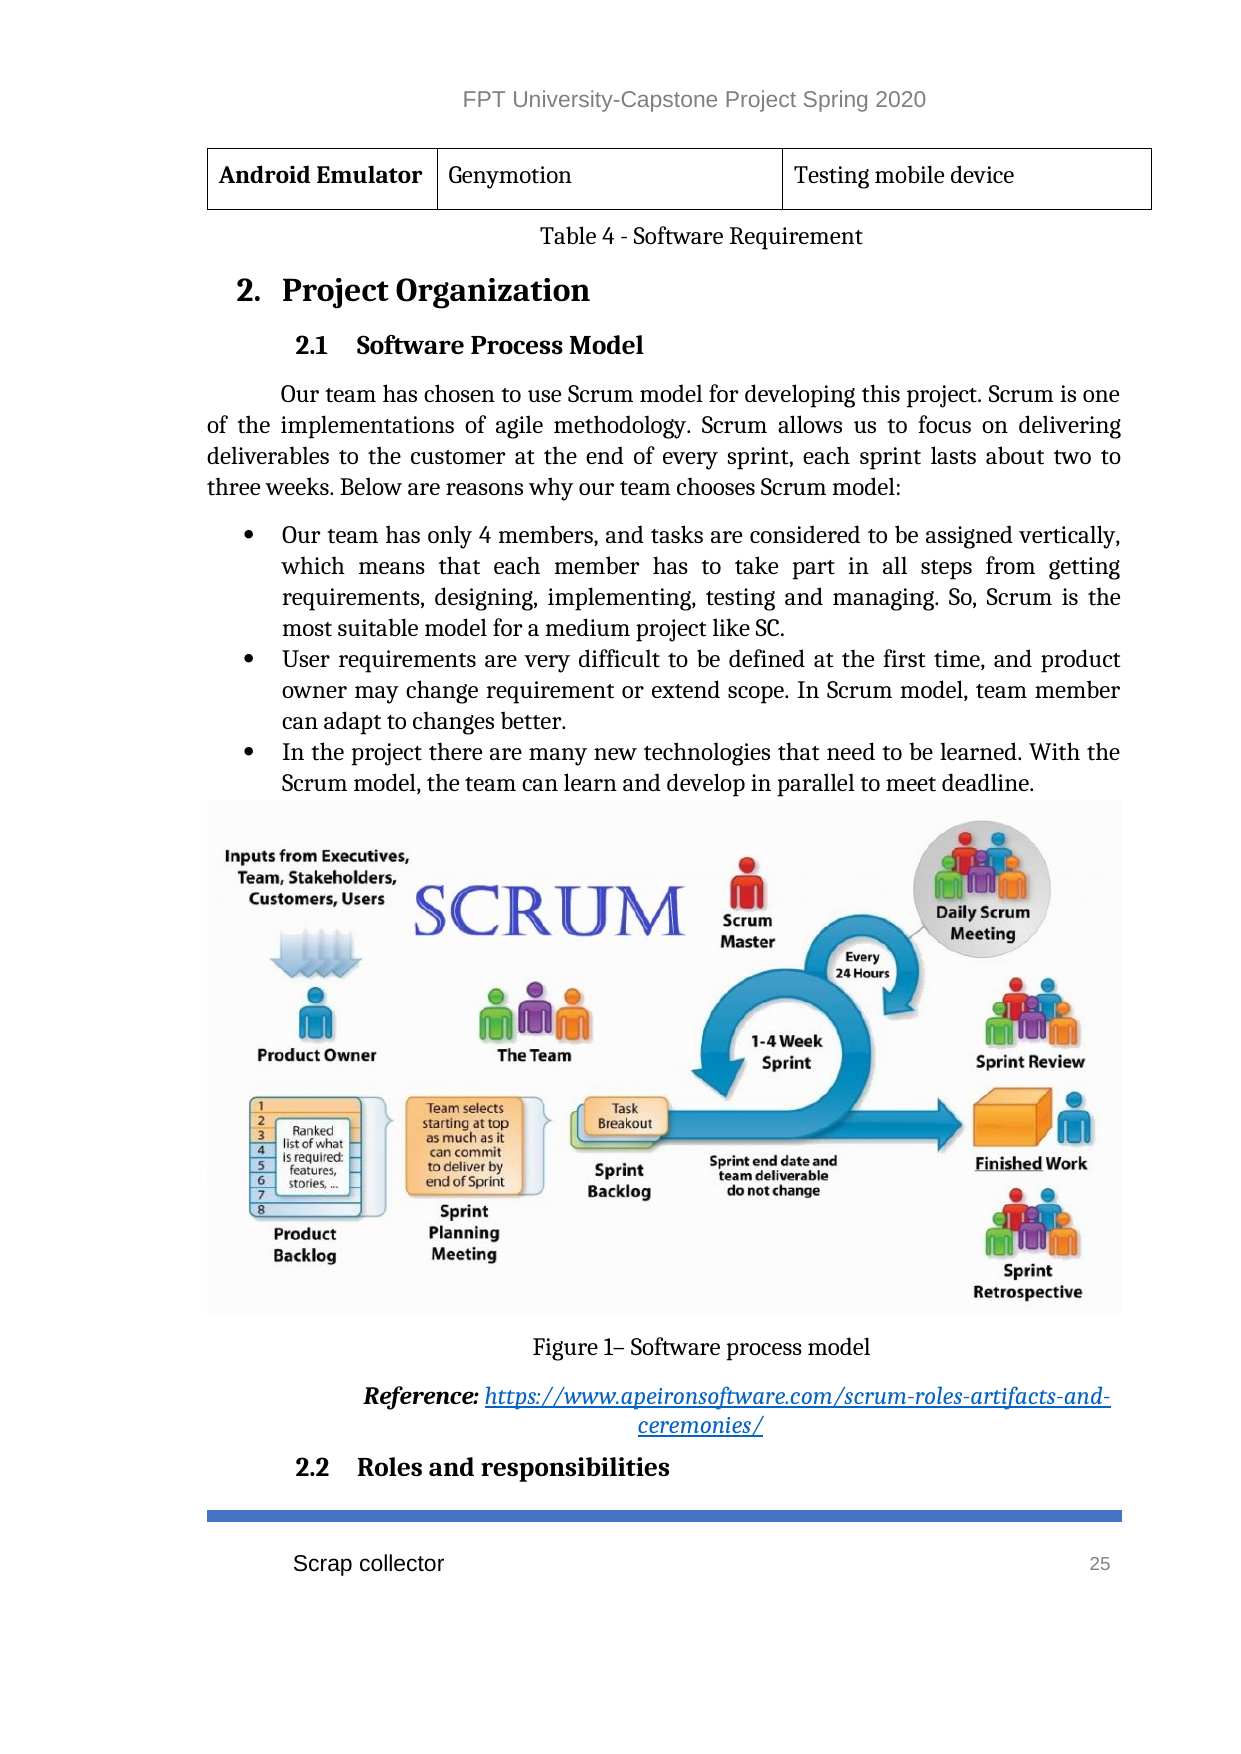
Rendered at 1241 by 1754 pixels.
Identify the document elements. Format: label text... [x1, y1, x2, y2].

subtitle Project Organization [236, 272, 1122, 310]
text Figure – Software process model [207, 1333, 1122, 1361]
list In the project there are many new technologies that need to be learned. With the Scrum model, the team can learn and develop in parallel to meet deadline. [244, 738, 1122, 798]
list User requirements are very difficult to be defined at the first time, and product owner may change requirement or extend scope. In Scrum model, team member can adapt to changes better. [244, 645, 1122, 736]
list Our team has only 4 members, and tasks are considered to be assigned vertically, which means that each member has to take part in all steps from getting requirements, designing, implementing, testing and managing. So, Scrum is the most suitable model for a medium project like SC. [244, 521, 1122, 643]
table_cell Testing mobile device [783, 149, 1151, 209]
table_cell Android Emulator [208, 149, 437, 209]
picture [207, 800, 1122, 1314]
text Our team has chosen to use Scrum model for developing this project. Scrum is one of the implementations of agile methodology. Scrum allows us to focus on delivering deliverables to the customer at the end of every sprint, each sprint lasts about two to three weeks. Below are reasons why our team chooses Scrum model: [207, 380, 1122, 502]
list Software Process Model [295, 330, 1122, 361]
text Table - Software Requirement [207, 222, 1122, 251]
table_cell Genymotion [438, 149, 782, 209]
list Roles and responsibilities [295, 1452, 1122, 1483]
text Reference: https://www.apeironsoftware.com/scrum-roles-artifacts-and-ceremonies/ [281, 1382, 1122, 1440]
